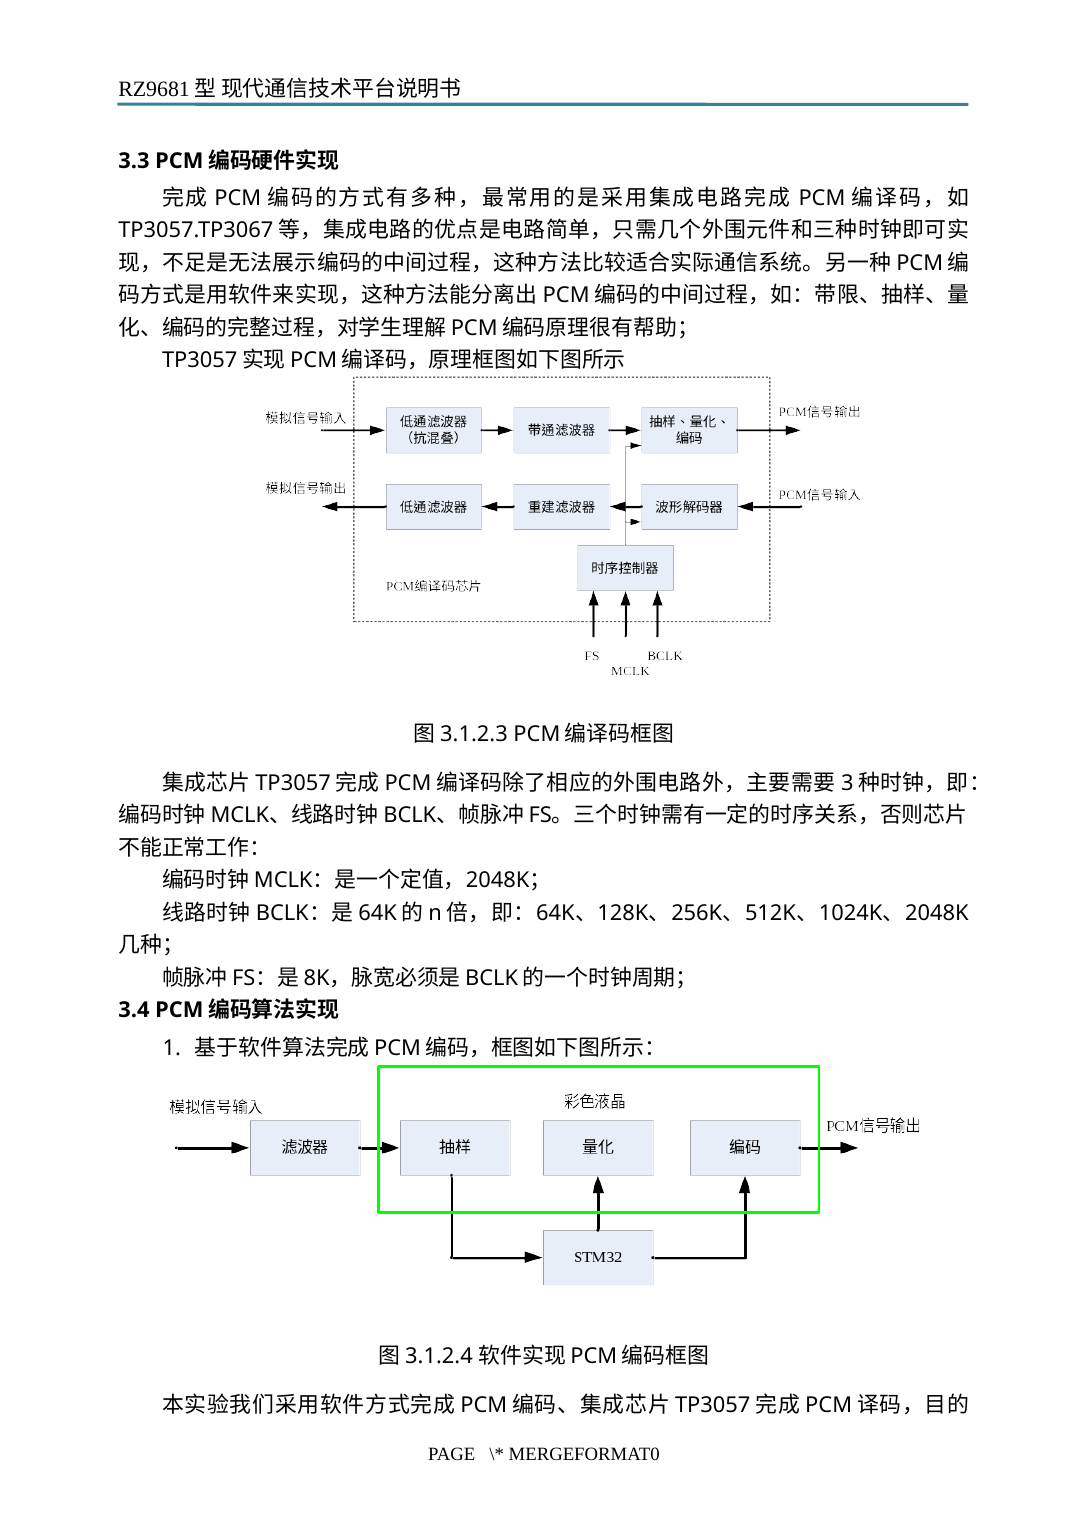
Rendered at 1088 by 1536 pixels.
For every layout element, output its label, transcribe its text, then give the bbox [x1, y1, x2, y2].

list 图3.1.2.4 软件实现PCM编码框图 [118, 1338, 969, 1370]
text 集成芯片TP3057完成PCM编译码除了相应的外围电路外，主要需要3种时钟，即：编码时钟MCLK、线路时钟BCLK、帧脉冲FS。三个时钟需有一定的时序关系，否则芯片不能正常工作： [118, 764, 969, 862]
text 3.4 PCM编码算法实现 [118, 992, 969, 1024]
text TP3057实现PCM编译码，原理框图如下图所示 [118, 342, 969, 374]
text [118, 1387, 969, 1419]
text 线路时钟BCLK：是64K的n倍，即：64K、128K、256K、512K、1024K、2048K几种； [118, 894, 969, 959]
text 完成PCM编码的方式有多种，最常用的是采用集成电路完成PCM编译码，如TP3057.TP3067等，集成电路的优点是电路简单，只需几个外围元件和三种时钟即可实现，不足是无法展示编码的中间过程，这种方法比较适合实际通信系统。另一种PCM编码方式是用软件来实现，这种方法能分离出PCM编码的中间过程，如：带限、抽样、量化、编码的完整过程，对学生理解PCM编码原理很有帮助； [118, 179, 969, 342]
text 编码时钟MCLK：是一个定值，2048K； [118, 862, 969, 894]
text 帧脉冲FS：是8K，脉宽必须是BCLK的一个时钟周期； [118, 959, 969, 992]
list 图3.1.2.3 PCM编译码框图 [118, 716, 969, 748]
text 3.3 PCM编码硬件实现 [118, 142, 969, 175]
list 基于软件算法完成PCM编码，框图如下图所示： [162, 1029, 969, 1062]
